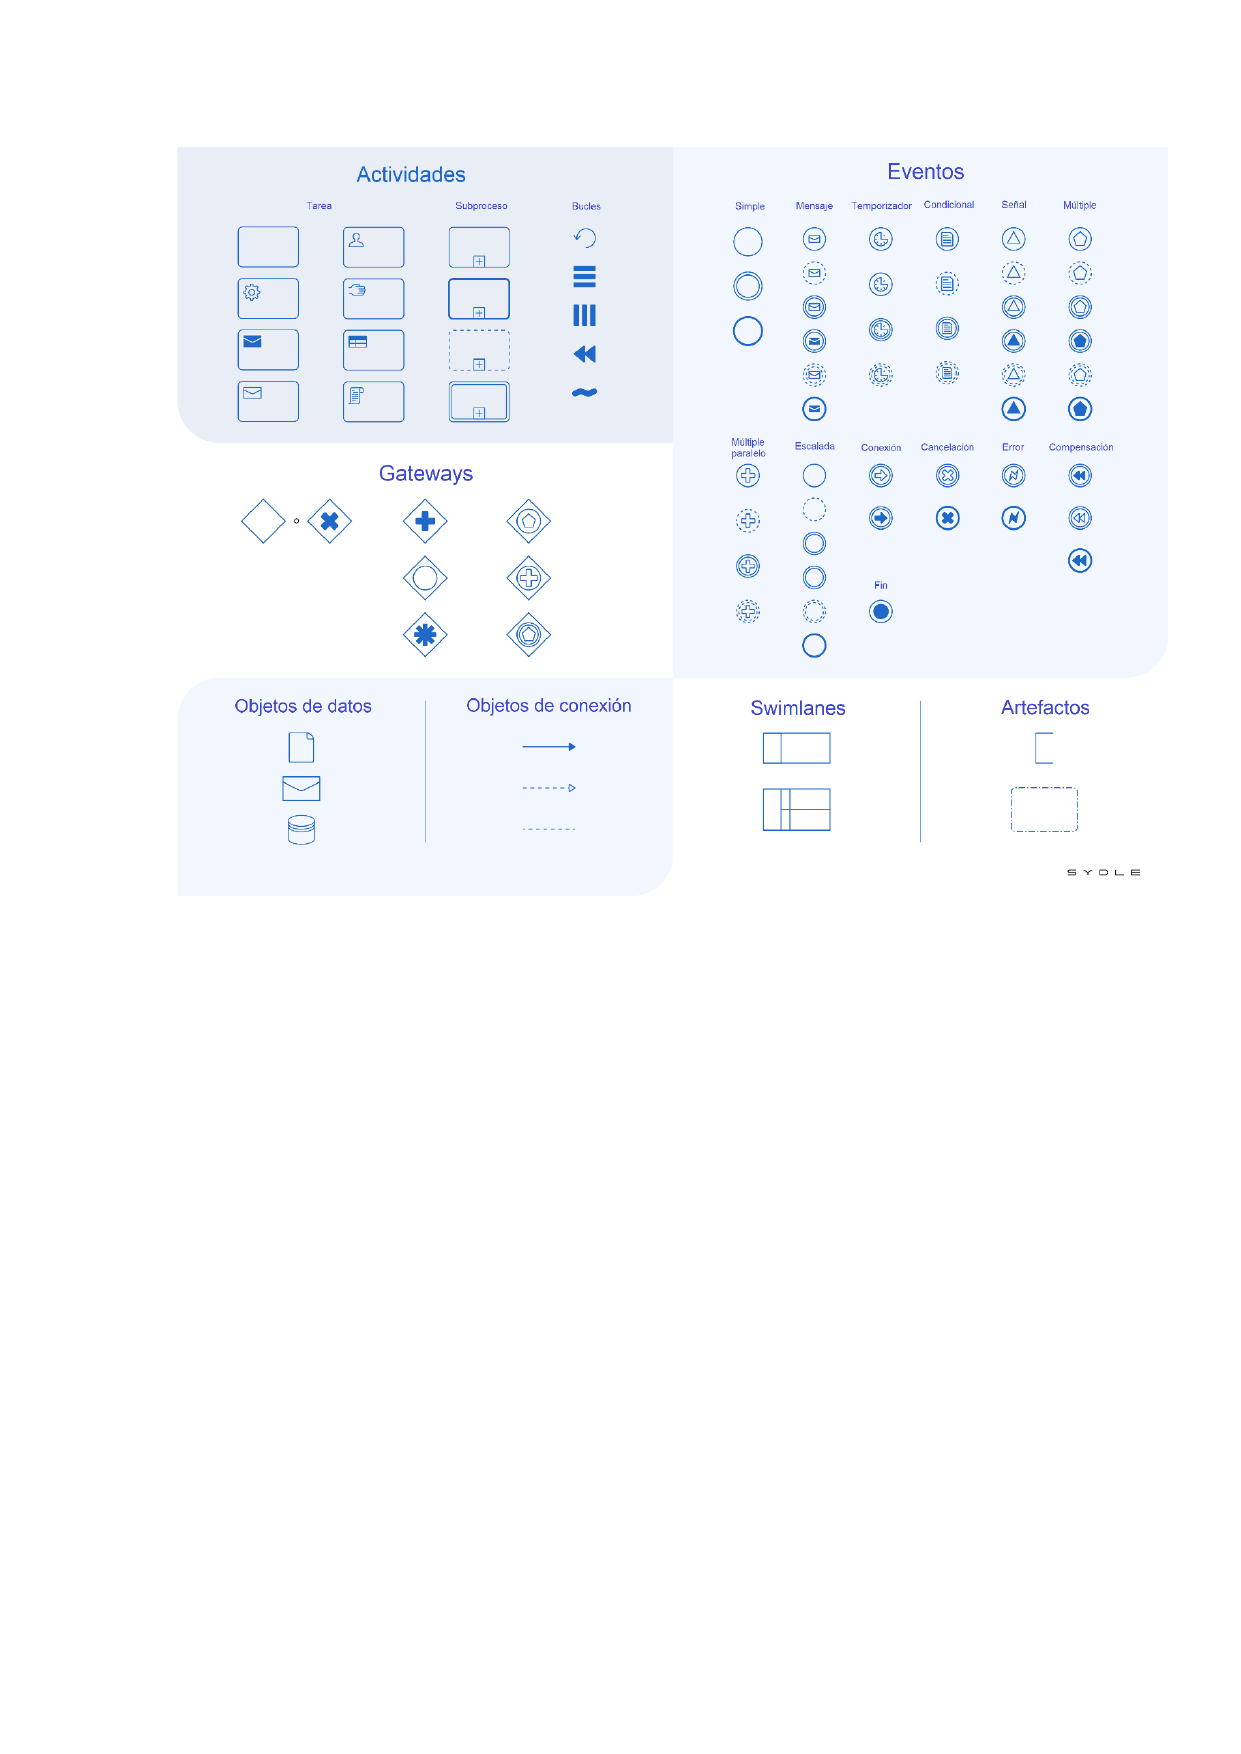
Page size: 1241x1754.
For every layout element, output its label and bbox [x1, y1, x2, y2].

picture [177, 147, 1168, 896]
